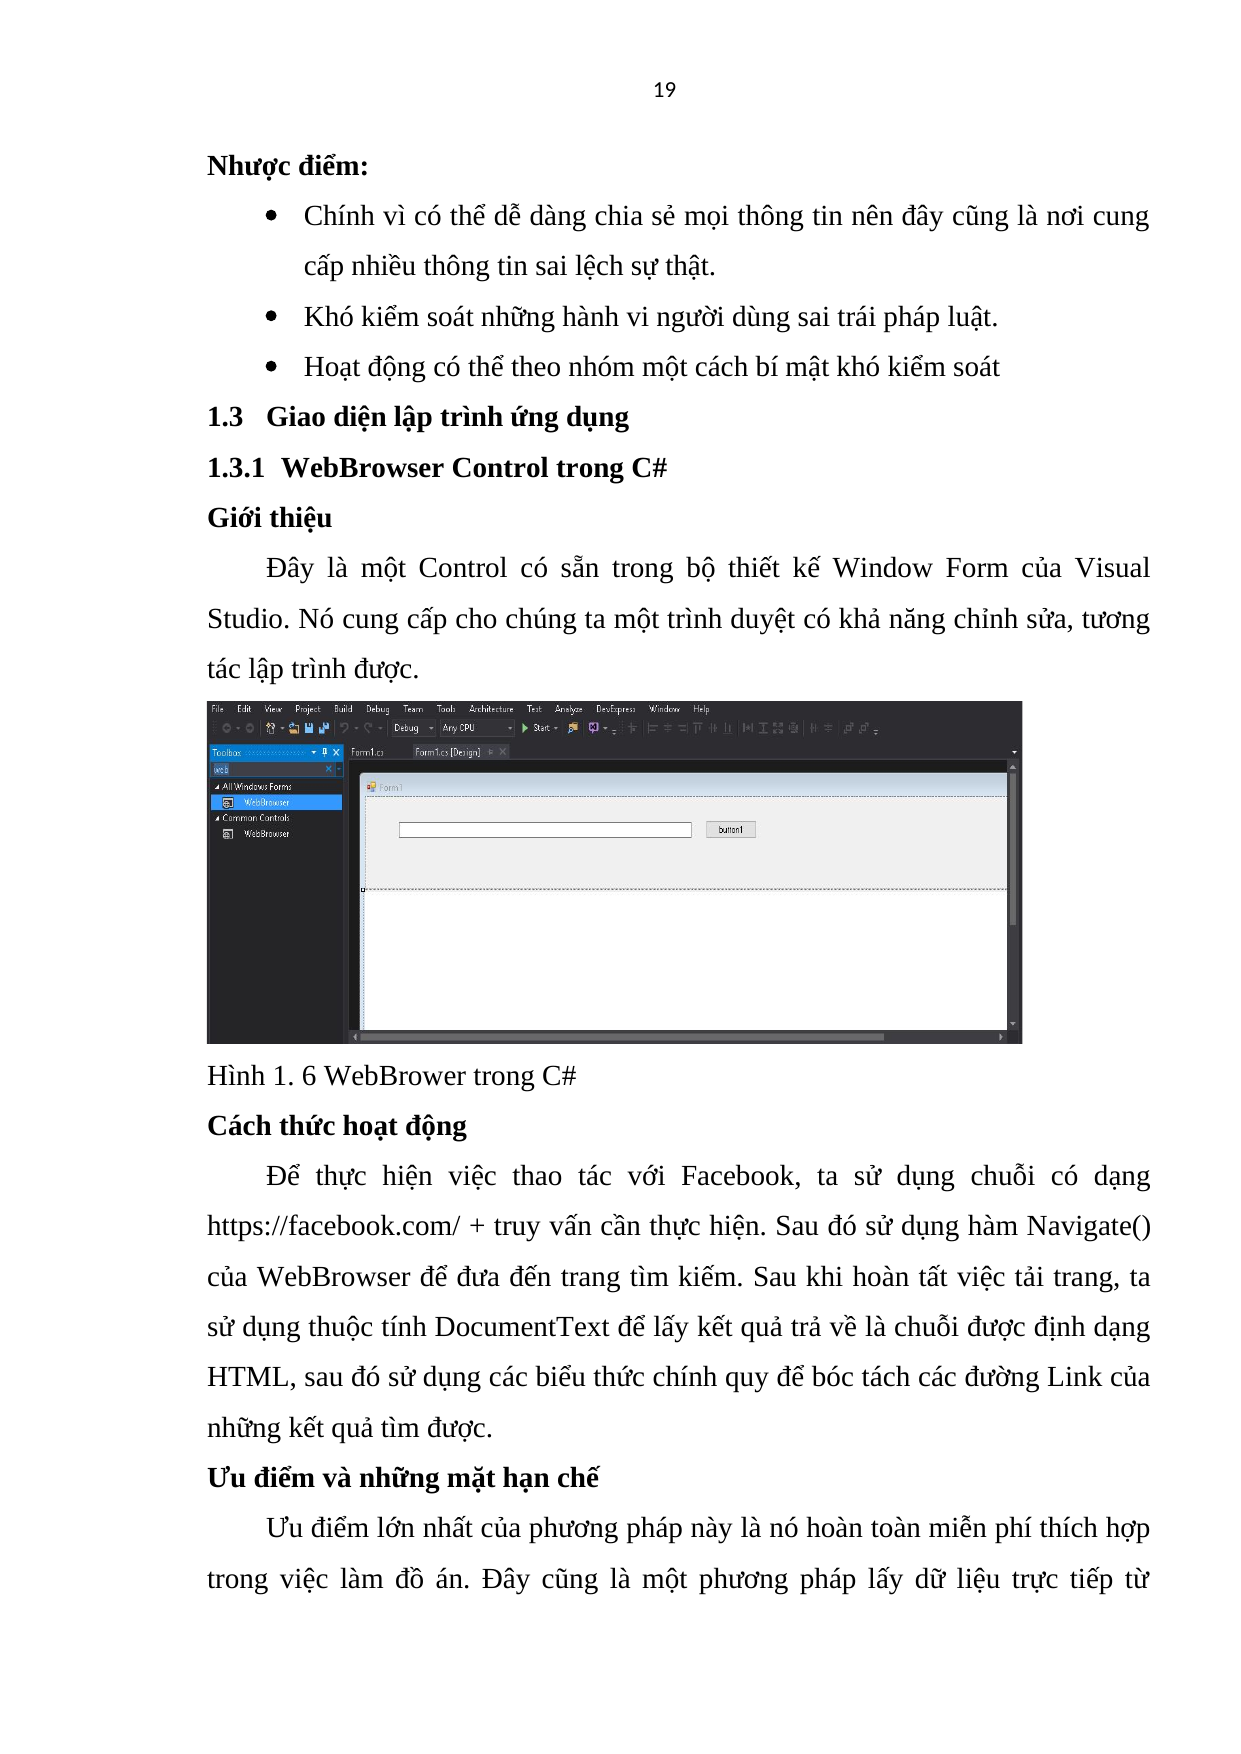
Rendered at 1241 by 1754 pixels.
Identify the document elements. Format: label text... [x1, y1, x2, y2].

list Đây là một Control có sẵn trong bộ thiết kế Window Form của Visual Studio. Nó cung cấp cho chúng ta một trình duyệt có khả năng chỉnh sửa, tương tác lập trình được. [207, 551, 1152, 685]
text Nhược điểm: [207, 148, 1152, 181]
list Ưu điểm và những mặt hạn chế [207, 1460, 1152, 1494]
list Giao diện lập trình ứng dụng [207, 399, 1152, 433]
text Để thực hiện việc thao tác với Facebook, ta sử dụng chuỗi có dạng https://facebook.com/ + truy vấn cần thực hiện. Sau đó sử dụng hàm Navigate() của WebBrowser để đưa đến trang tìm kiếm. Sau khi hoàn tất việc tải trang, ta sử dụng thuộc tính DocumentText để lấy kết quả trả về là chuỗi được định dạng HTML, sau đó sử dụng các biểu thức chính quy để bóc tách các đường Link của những kết quả tìm được. [207, 1158, 1152, 1443]
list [207, 1510, 1152, 1594]
list Chính vì có thể dễ dàng chia sẻ mọi thông tin nên đây cũng là nơi cung cấp nhiều thông tin sai lệch sự thật. [266, 198, 1152, 282]
list WebBrowser Control trong C# [207, 450, 1152, 483]
list Hoạt động có thể theo nhóm một cách bí mật khó kiểm soát [266, 349, 1152, 383]
list Giới thiệu [207, 500, 1152, 534]
text Cách thức hoạt động [207, 1108, 1152, 1141]
list Khó kiểm soát những hành vi người dùng sai trái pháp luật. [266, 299, 1152, 332]
text Hình 1. 6 WebBrower trong C# [207, 1058, 1152, 1091]
picture [206, 701, 1023, 1044]
